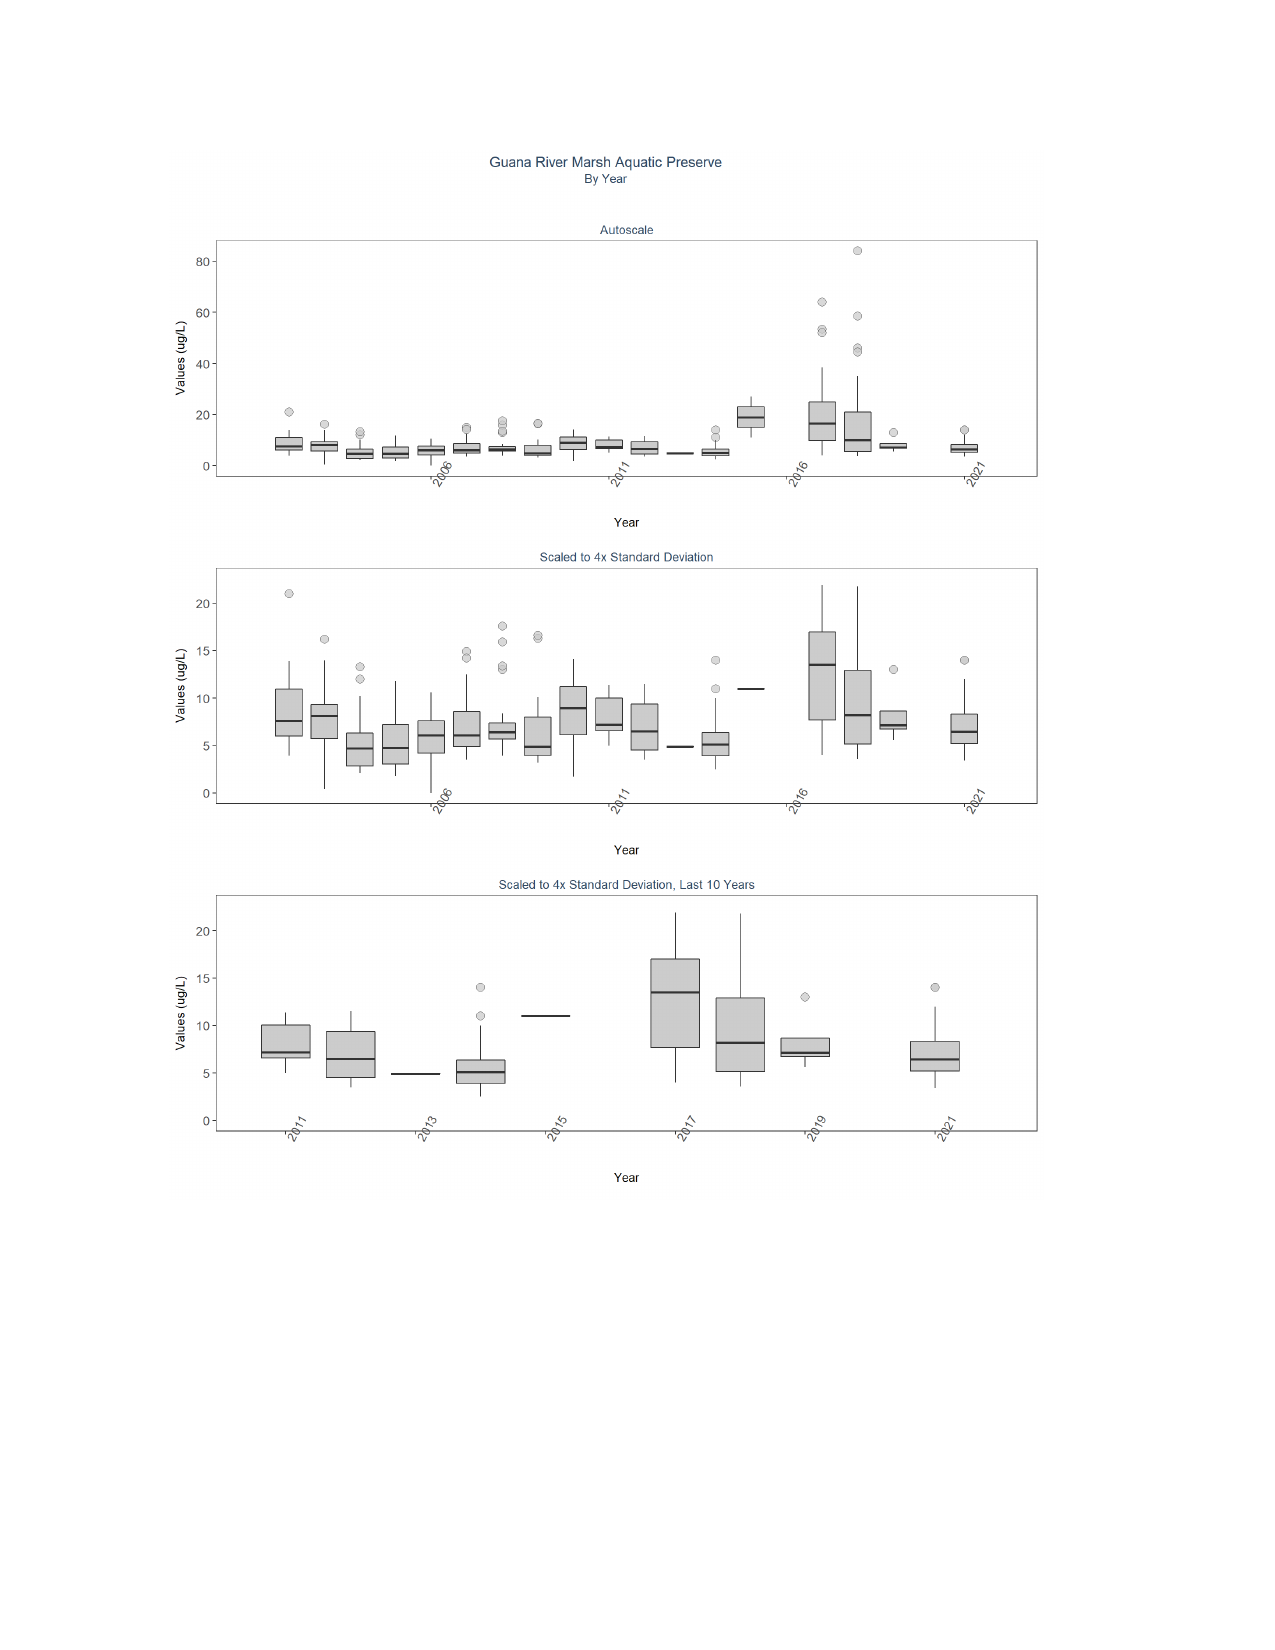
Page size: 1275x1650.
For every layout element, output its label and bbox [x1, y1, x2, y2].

picture [168, 150, 1044, 1200]
